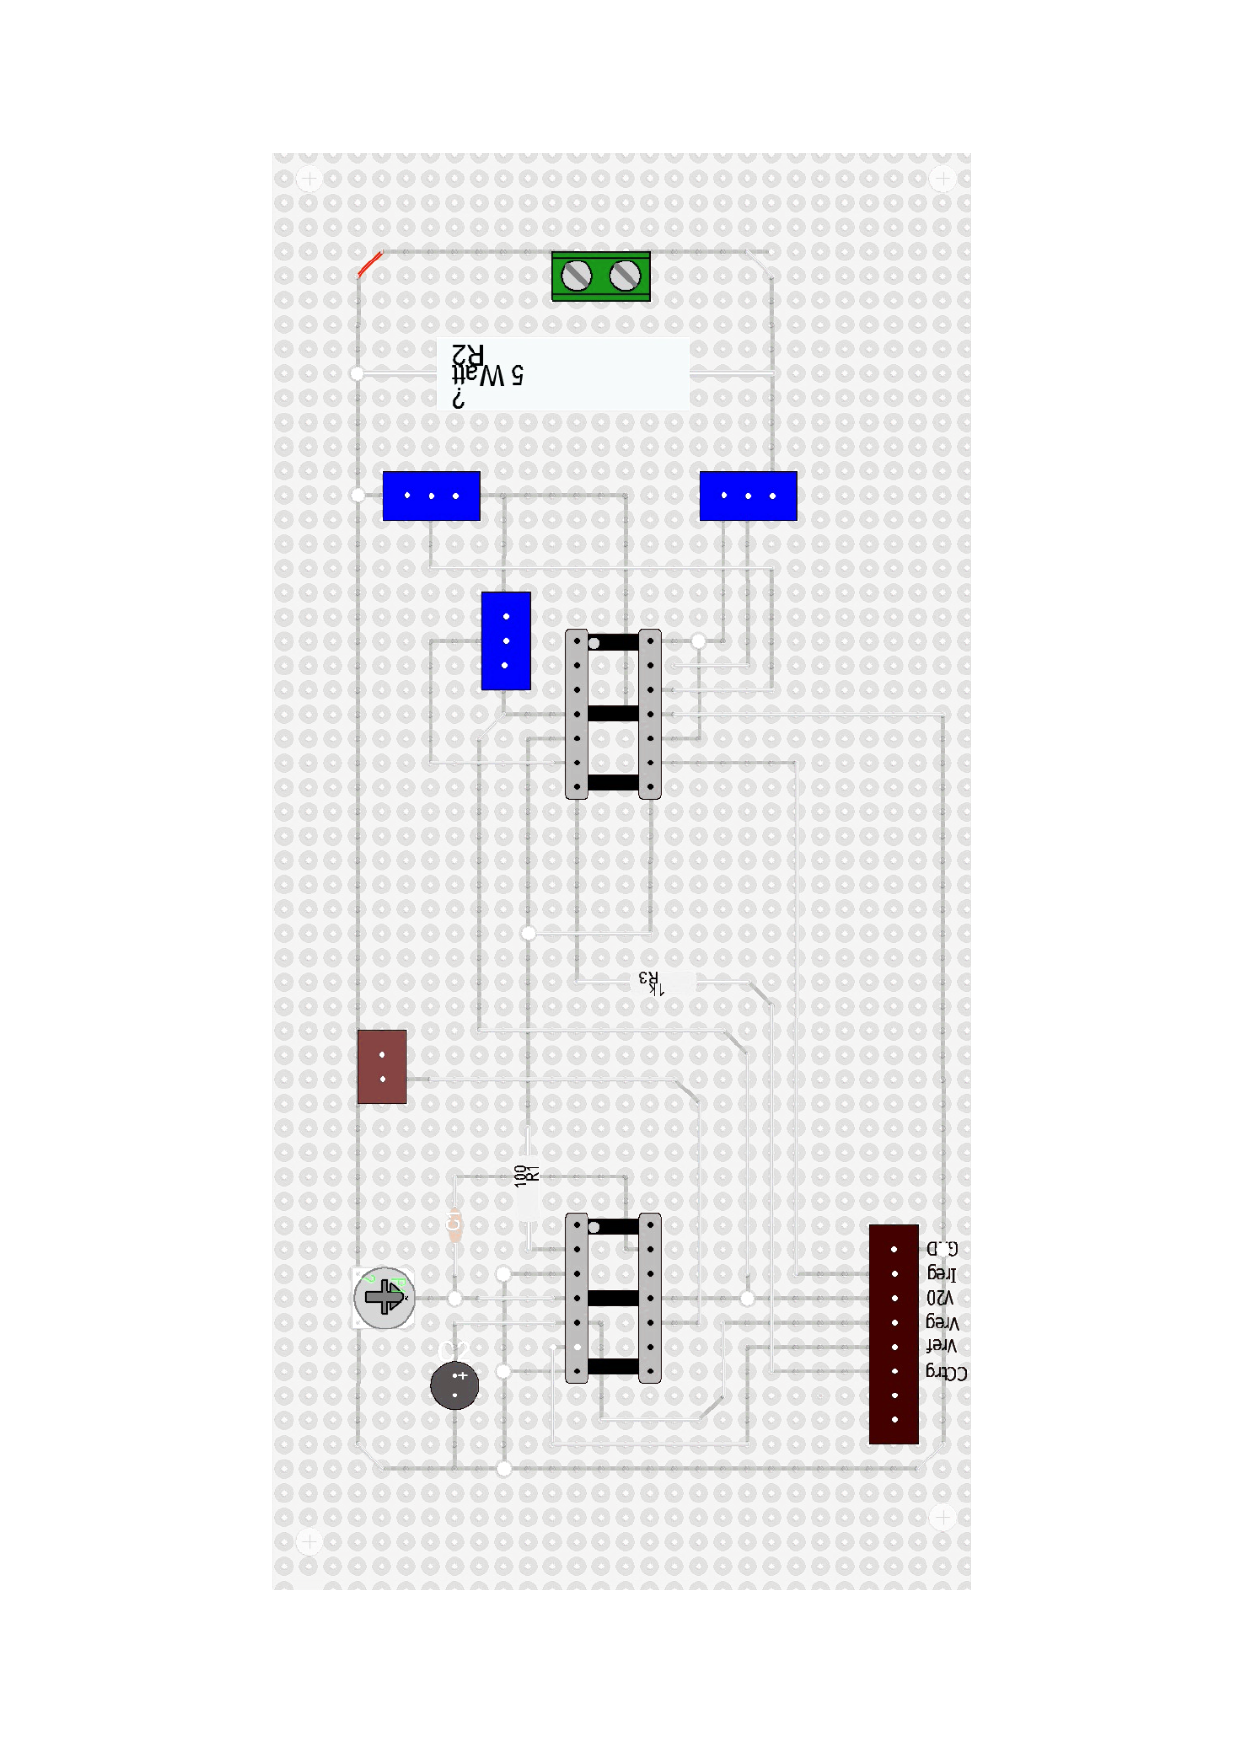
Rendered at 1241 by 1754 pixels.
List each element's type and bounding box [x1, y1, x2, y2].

picture [272, 154, 971, 1589]
